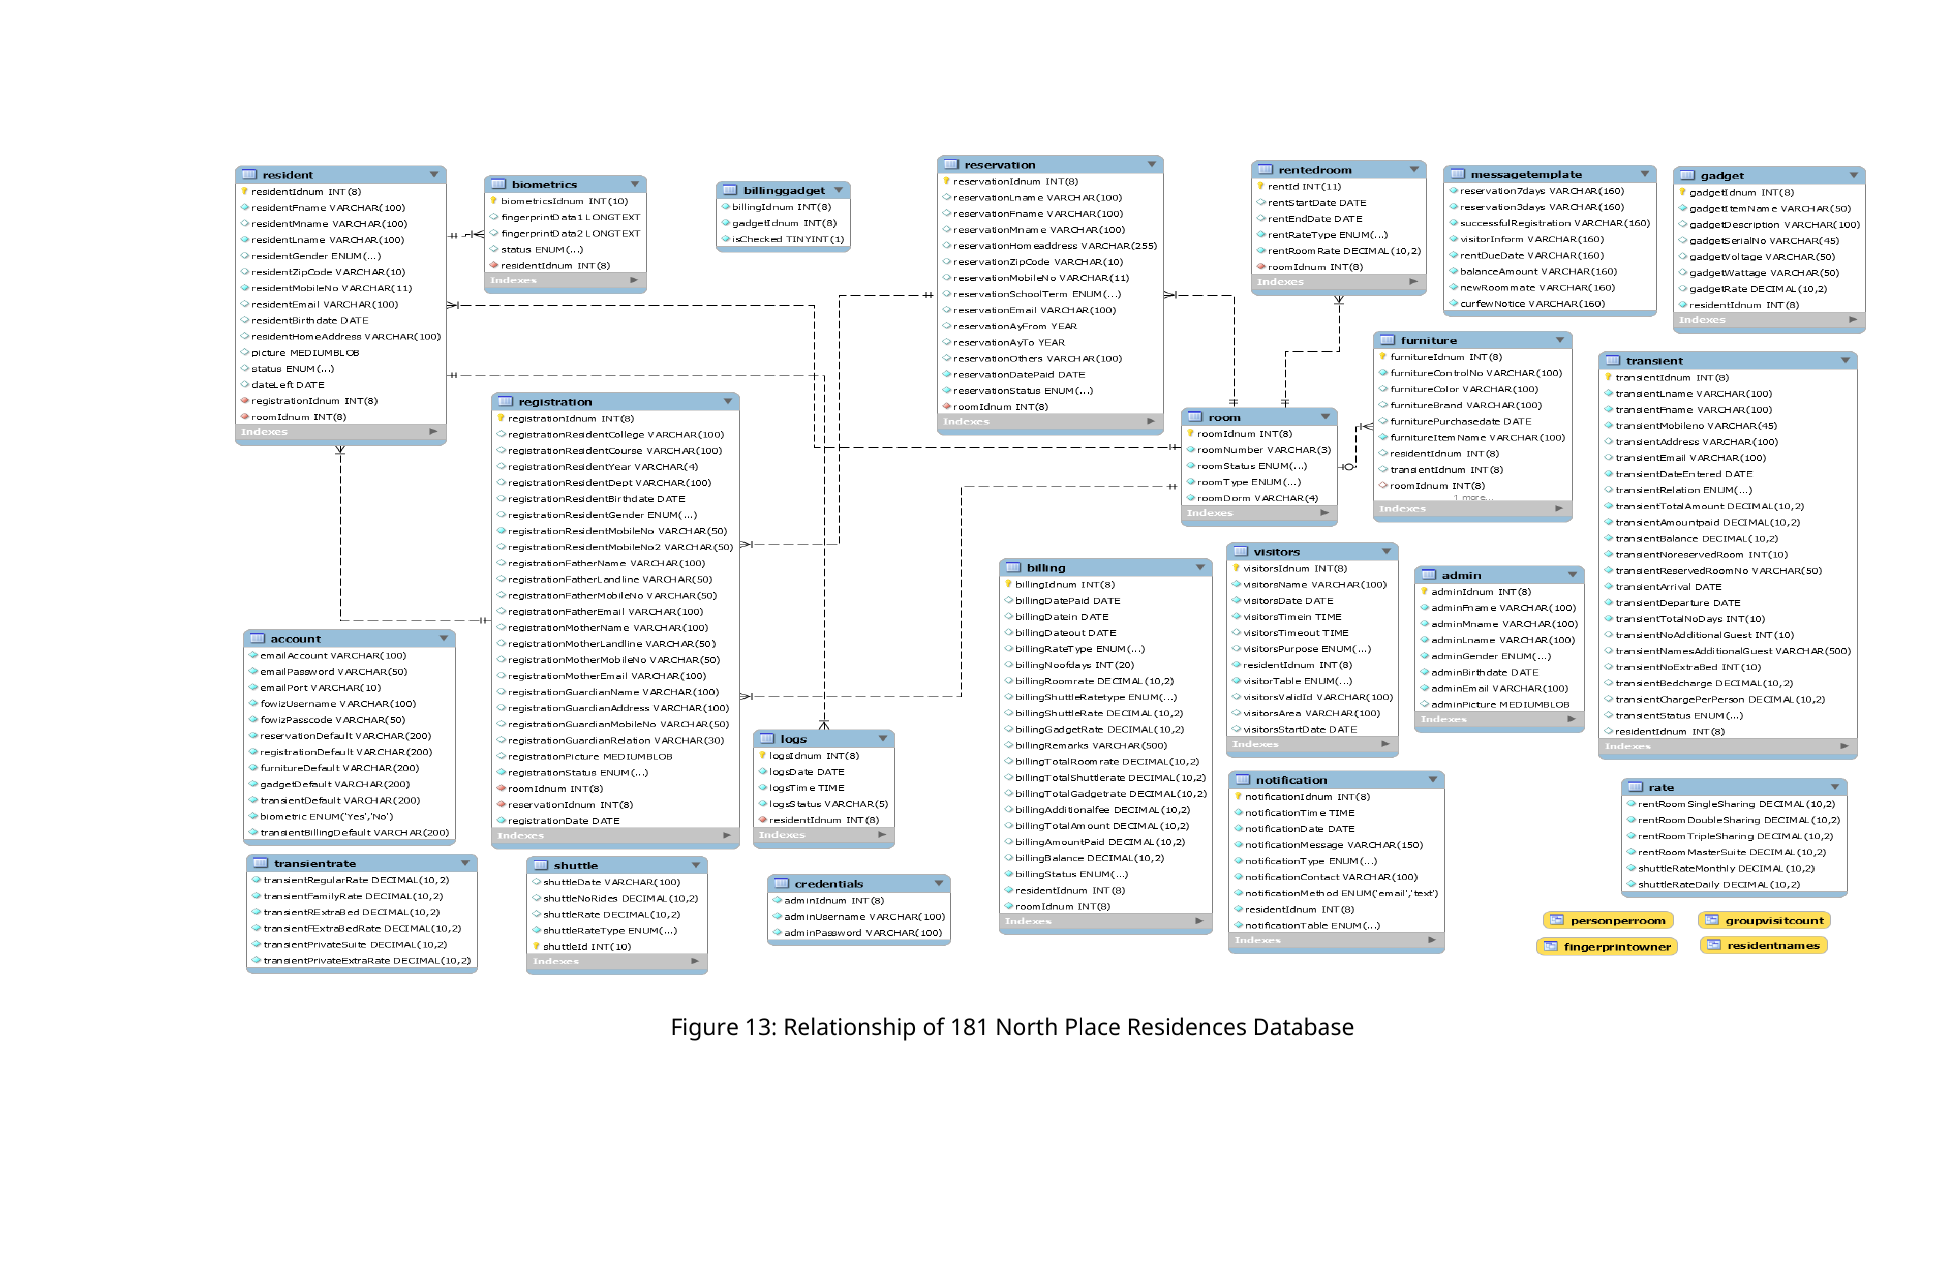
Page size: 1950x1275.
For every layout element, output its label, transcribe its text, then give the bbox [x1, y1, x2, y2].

picture [225, 150, 1876, 983]
subtitle Figure 13: Relationship of 181 North Place Residences Database [225, 1011, 1800, 1042]
